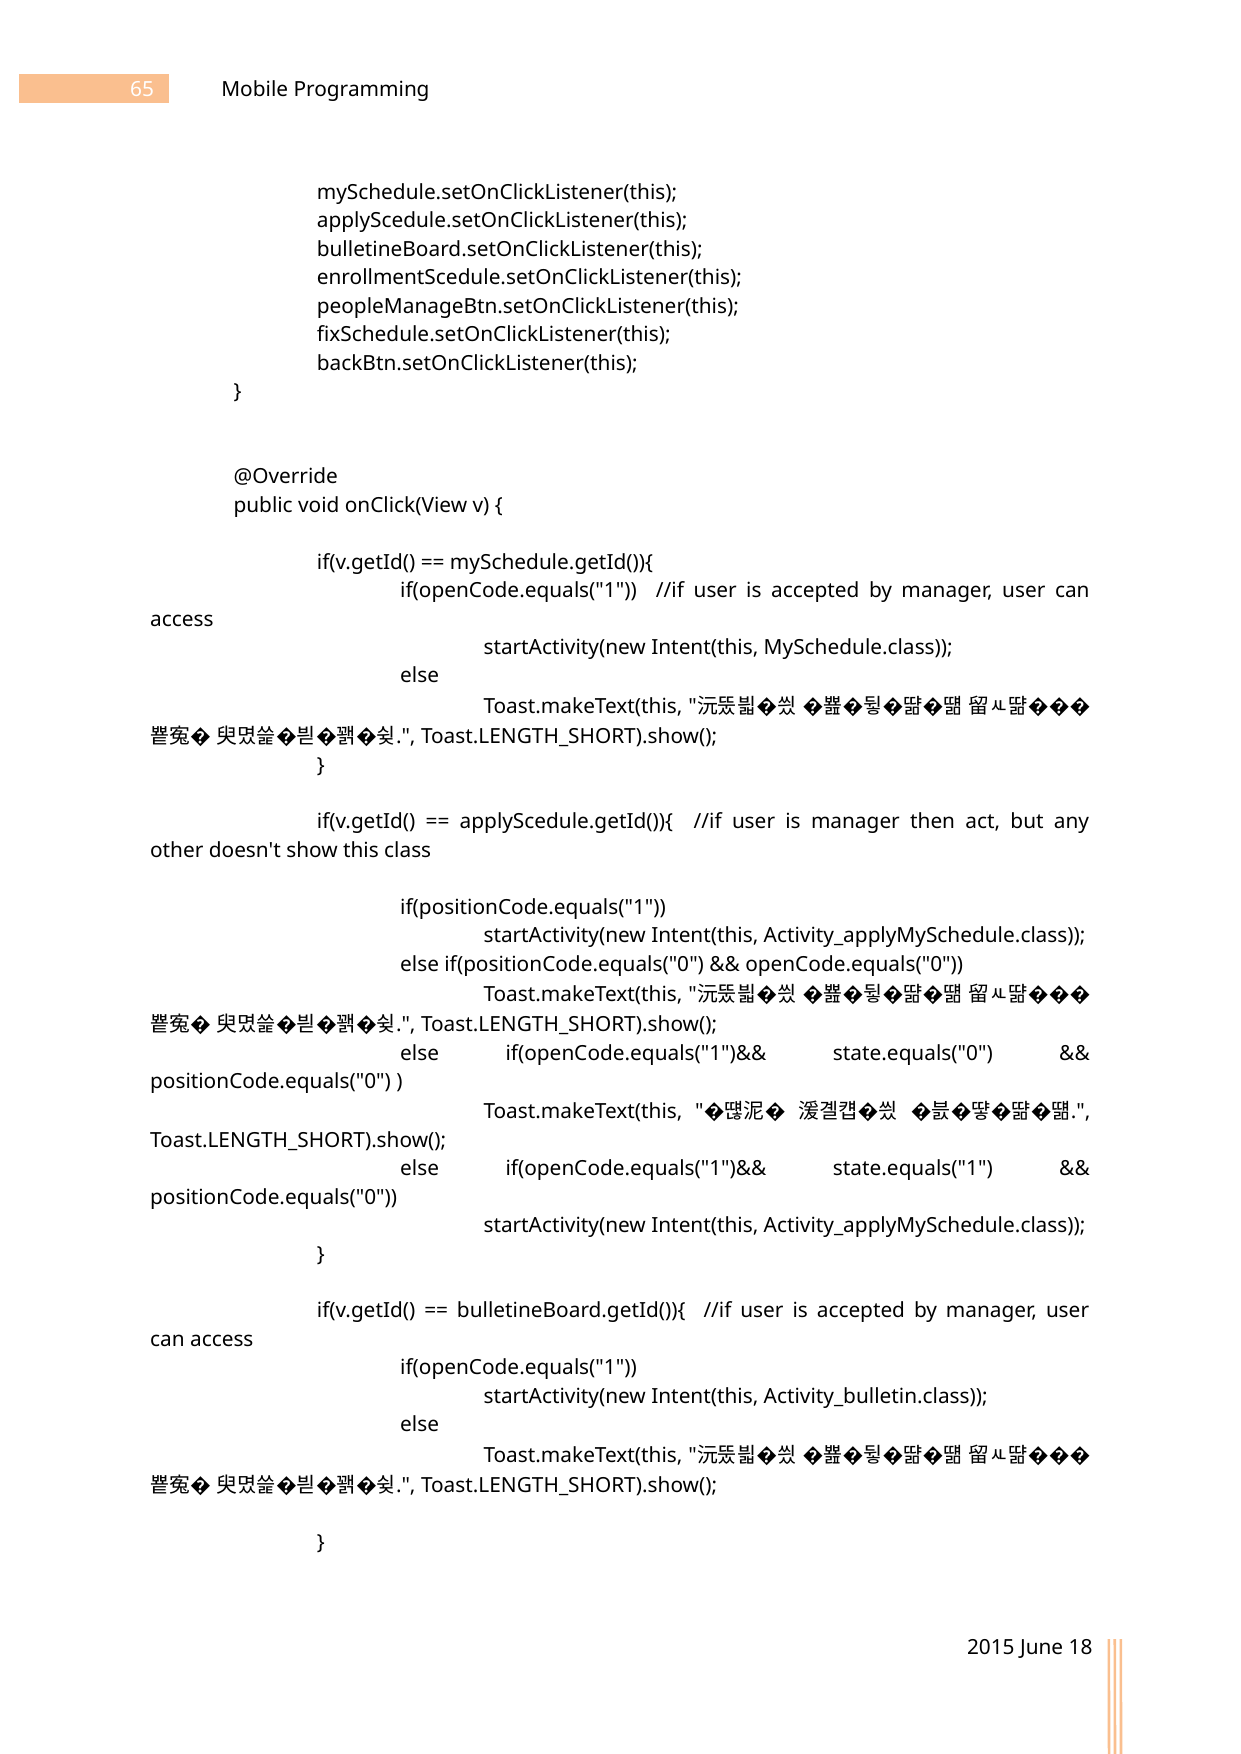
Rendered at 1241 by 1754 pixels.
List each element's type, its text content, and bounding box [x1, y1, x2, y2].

text } [150, 1527, 1090, 1555]
text else [150, 661, 1090, 689]
text } [150, 750, 1090, 778]
text else if(openCode.equals("1")&& state.equals("0") && positionCode.equals("0") ) [150, 1038, 1090, 1095]
text else [150, 1409, 1090, 1438]
text if(v.getId() == bulletineBoard.getId()){ //if user is accepted by manager, user can access [150, 1296, 1090, 1352]
text applyScedule.setOnClickListener(this); [150, 206, 1090, 234]
text startActivity(new Intent(this, Activity_bulletin.class)); [150, 1381, 1090, 1409]
text Toast.makeText(this, "�떊泥� 湲곌컙�씠 �븘�떃�땲�떎.", Toast.LENGTH_SHORT).show(); [150, 1095, 1090, 1153]
text } [150, 1239, 1090, 1267]
text bulletineBoard.setOnClickListener(this); [150, 234, 1090, 262]
text if(openCode.equals("1")) //if user is accepted by manager, user can access [150, 575, 1090, 632]
text else if(openCode.equals("1")&& state.equals("1") && positionCode.equals("0")) [150, 1153, 1090, 1210]
text else if(positionCode.equals("0") && openCode.equals("0")) [150, 949, 1090, 977]
text mySchedule.setOnClickListener(this); [150, 177, 1090, 206]
text fixSchedule.setOnClickListener(this); [150, 319, 1090, 348]
text if(v.getId() == applyScedule.getId()){ //if user is manager then act, but any other doesn't show this class [150, 807, 1090, 863]
text Toast.makeText(this, "沅뚰븳�씠 �뾾�뒿�땲�떎 留ㅻ땲���뿉寃� 臾몄쓽�븯�꽭�슂.", Toast.LENGTH_SHORT).show(); [150, 977, 1090, 1038]
text startActivity(new Intent(this, MySchedule.class)); [150, 632, 1090, 661]
text public void onClick(View v) { [150, 490, 1090, 518]
text startActivity(new Intent(this, Activity_applyMySchedule.class)); [150, 1210, 1090, 1239]
text if(v.getId() == mySchedule.getId()){ [150, 547, 1090, 575]
text startActivity(new Intent(this, Activity_applyMySchedule.class)); [150, 920, 1090, 949]
text if(positionCode.equals("1")) [150, 892, 1090, 920]
text Toast.makeText(this, "沅뚰븳�씠 �뾾�뒿�땲�떎 留ㅻ땲���뿉寃� 臾몄쓽�븯�꽭�슂.", Toast.LENGTH_SHORT).show(); [150, 689, 1090, 750]
text enrollmentScedule.setOnClickListener(this); [150, 262, 1090, 291]
text } [150, 376, 1090, 405]
text @Override [150, 462, 1090, 490]
text peopleManageBtn.setOnClickListener(this); [150, 291, 1090, 319]
text if(openCode.equals("1")) [150, 1352, 1090, 1381]
text Toast.makeText(this, "沅뚰븳�씠 �뾾�뒿�땲�떎 留ㅻ땲���뿉寃� 臾몄쓽�븯�꽭�슂.", Toast.LENGTH_SHORT).show(); [150, 1438, 1090, 1498]
text backBtn.setOnClickListener(this); [150, 348, 1090, 376]
